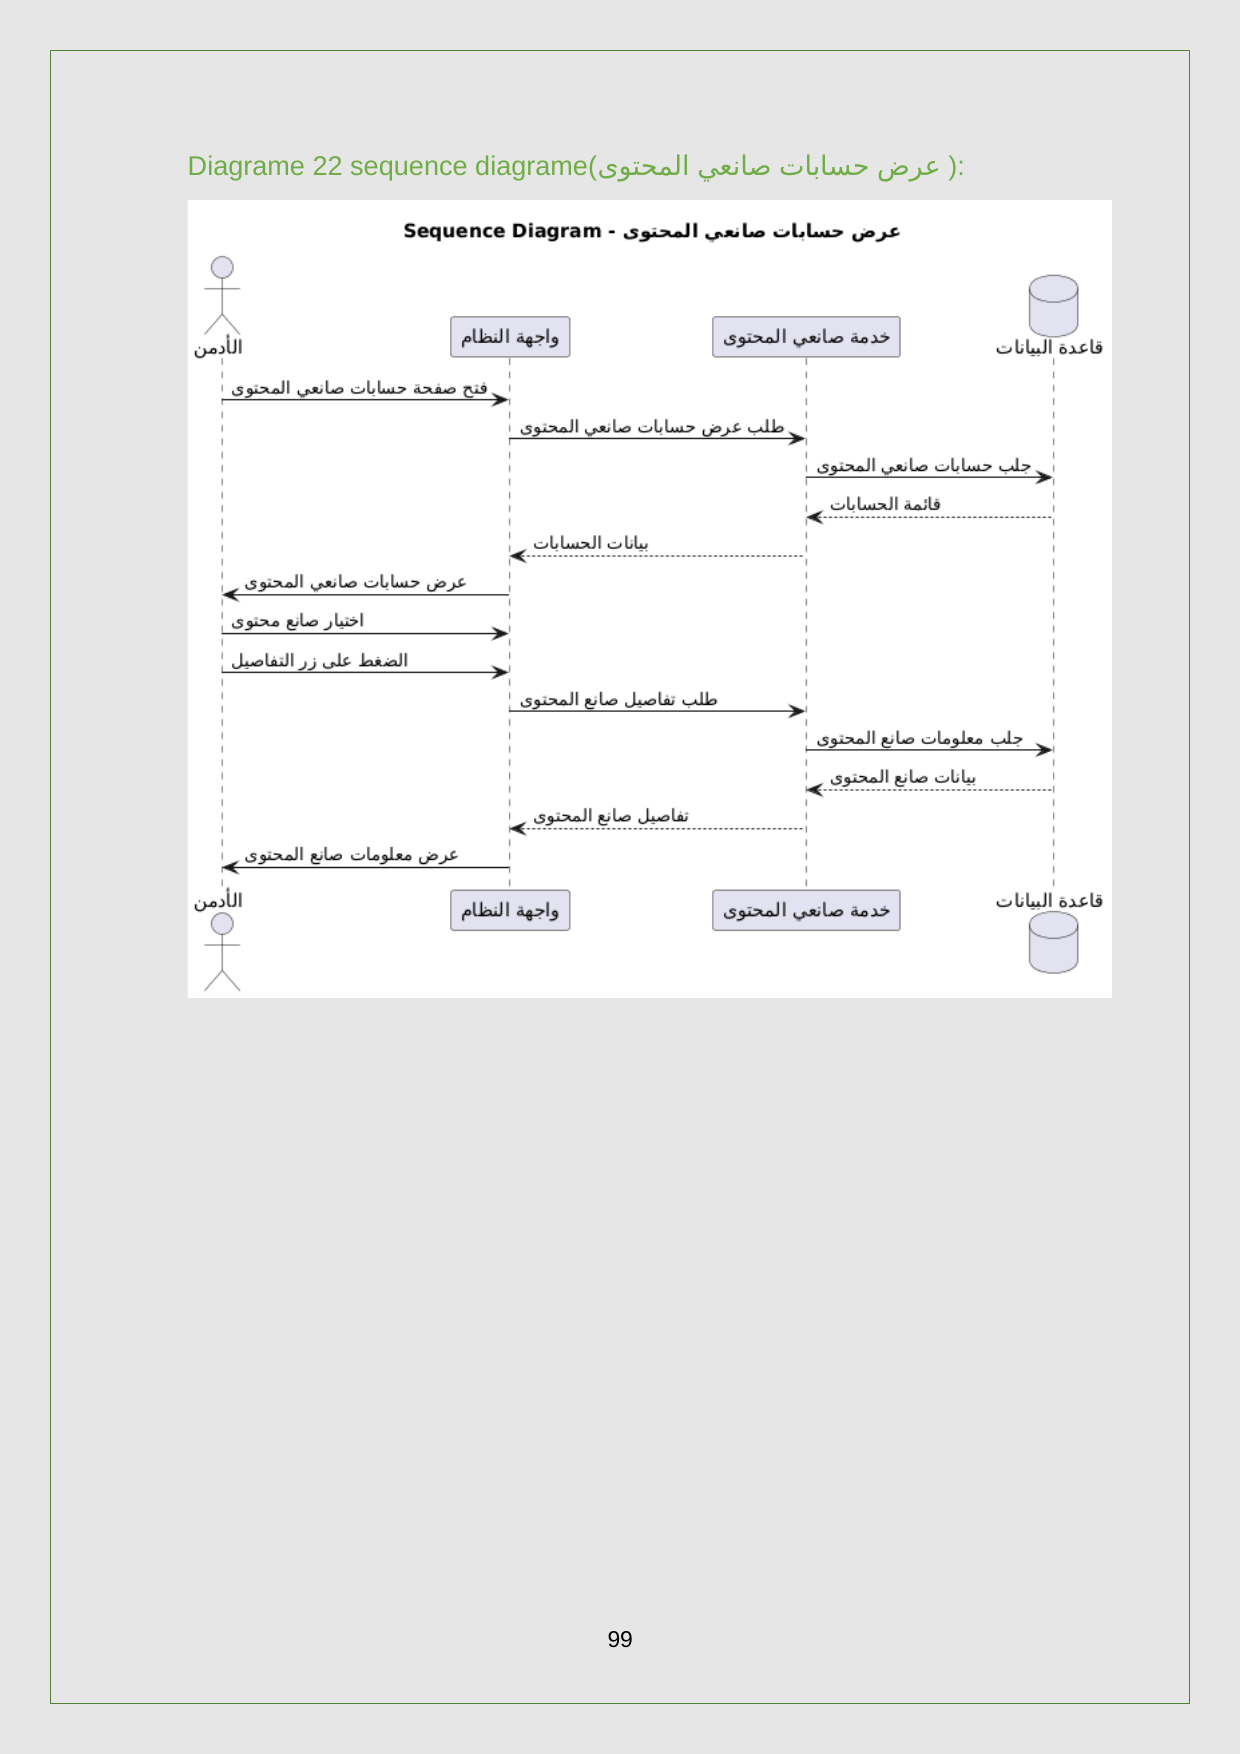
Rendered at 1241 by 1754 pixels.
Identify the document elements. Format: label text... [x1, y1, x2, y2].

picture [187, 200, 1112, 998]
text Diagrame 22 sequence diagrame(عرض حسابات صانعي المحتوى ): [187, 150, 1053, 181]
